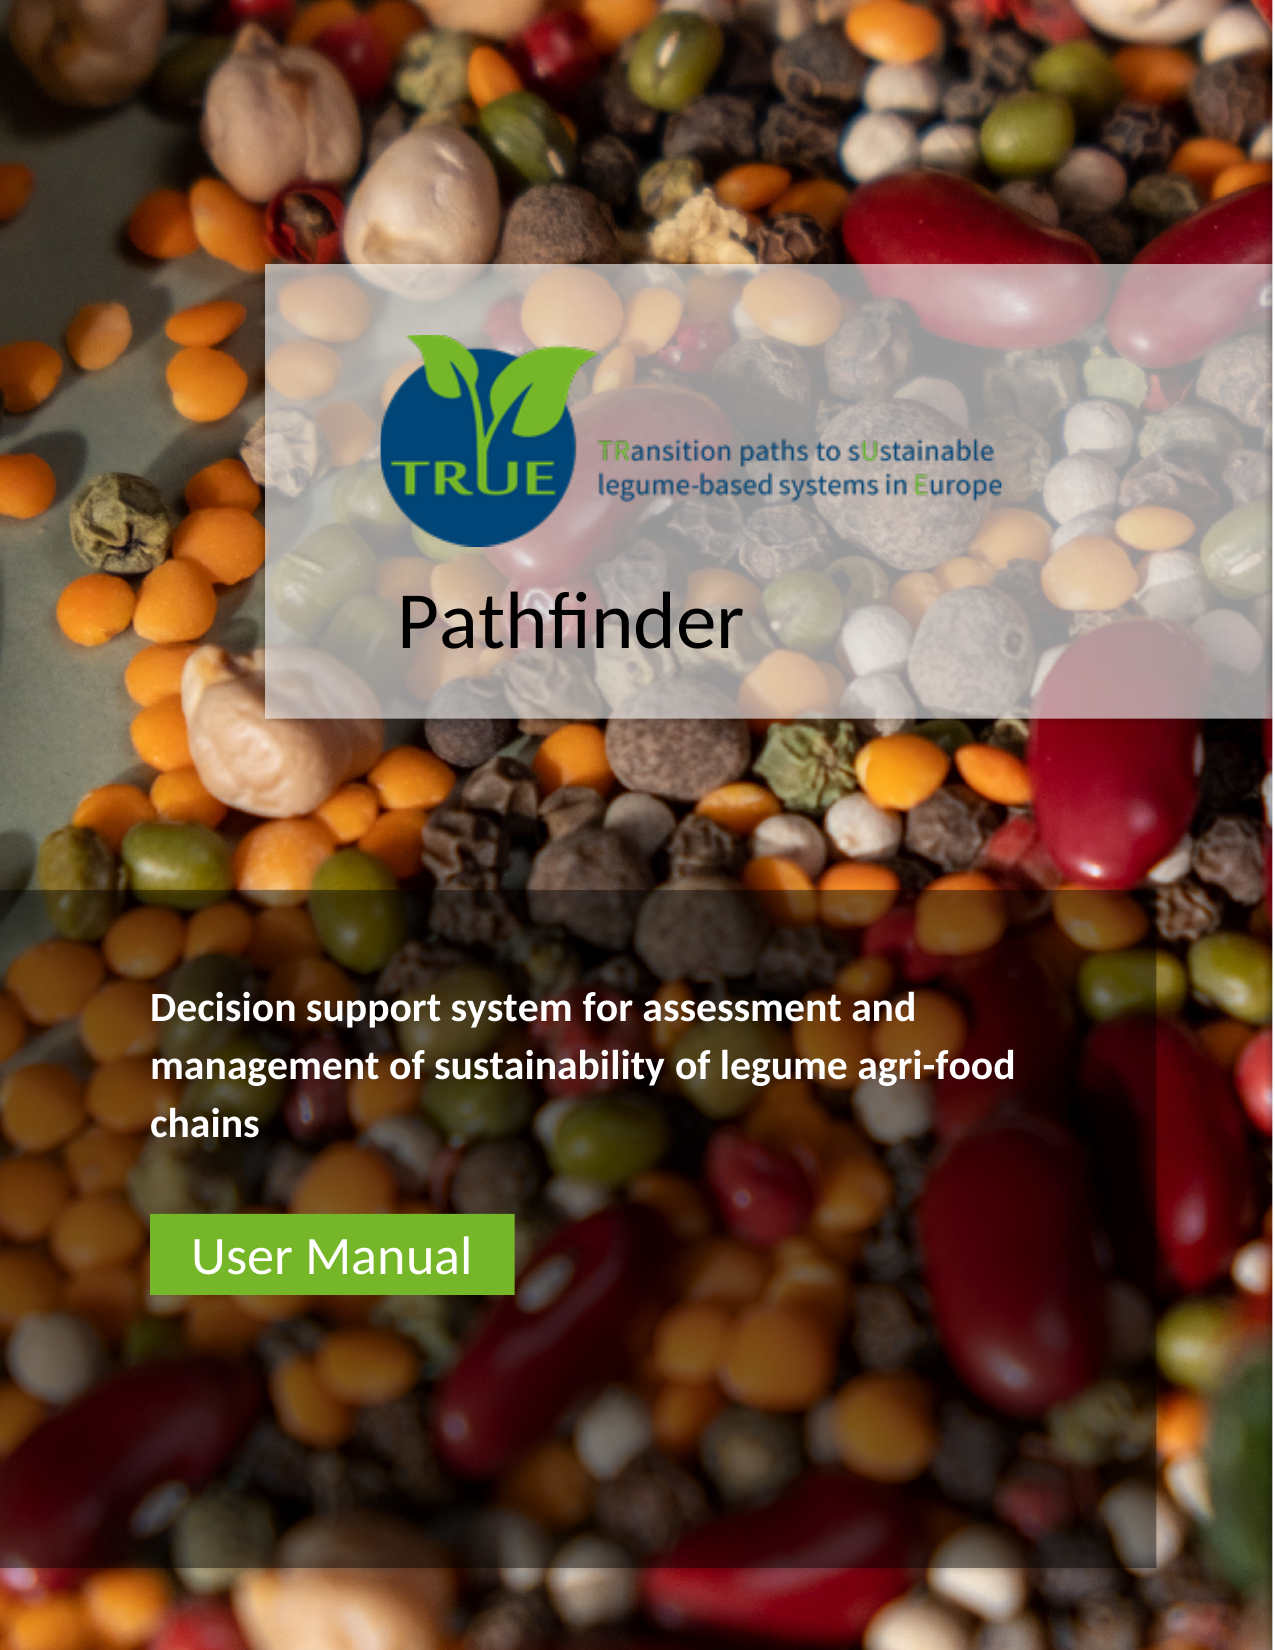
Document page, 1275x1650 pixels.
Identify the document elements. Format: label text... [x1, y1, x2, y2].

picture [380, 335, 1002, 547]
text Decision support system for assessment and management of sustainability of legume agri-food chains [150, 981, 1125, 1148]
picture [0, 0, 1272, 1650]
